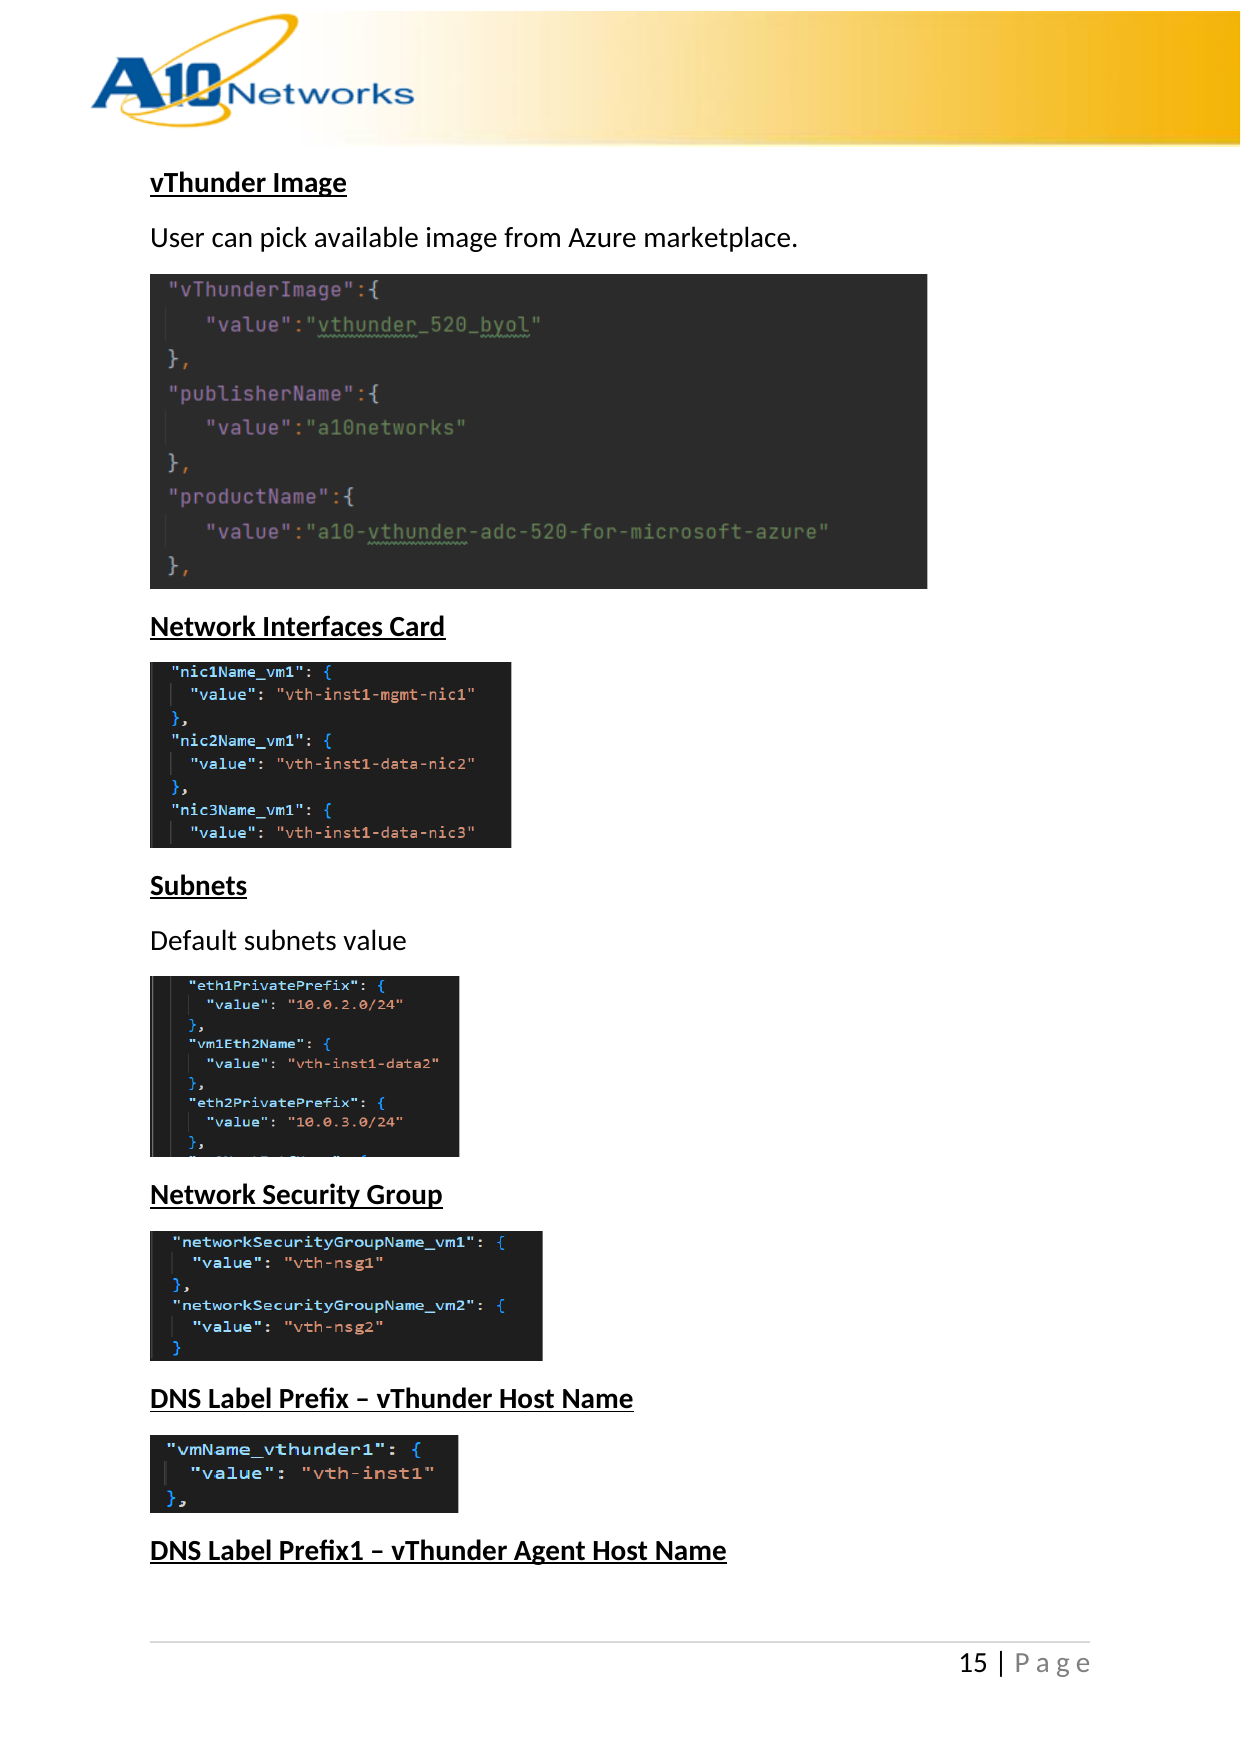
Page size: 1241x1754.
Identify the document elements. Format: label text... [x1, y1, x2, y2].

picture [150, 662, 512, 848]
text Default subnets value [150, 922, 1090, 957]
picture [150, 274, 928, 589]
text Network Security Group [150, 1176, 1090, 1212]
picture [150, 1231, 543, 1361]
picture [150, 1435, 459, 1513]
picture [150, 976, 460, 1157]
text vThunder Image [150, 164, 1090, 200]
text DNS Label Prefix – vThunder Host Name [150, 1380, 1090, 1416]
picture [0, 11, 1241, 147]
text DNS Label Prefix1 – vThunder Agent Host Name [150, 1532, 1090, 1567]
text User can pick available image from Azure marketplace. [150, 219, 1090, 255]
text Subnets [150, 867, 1090, 902]
text Network Interfaces Card [150, 608, 1090, 643]
